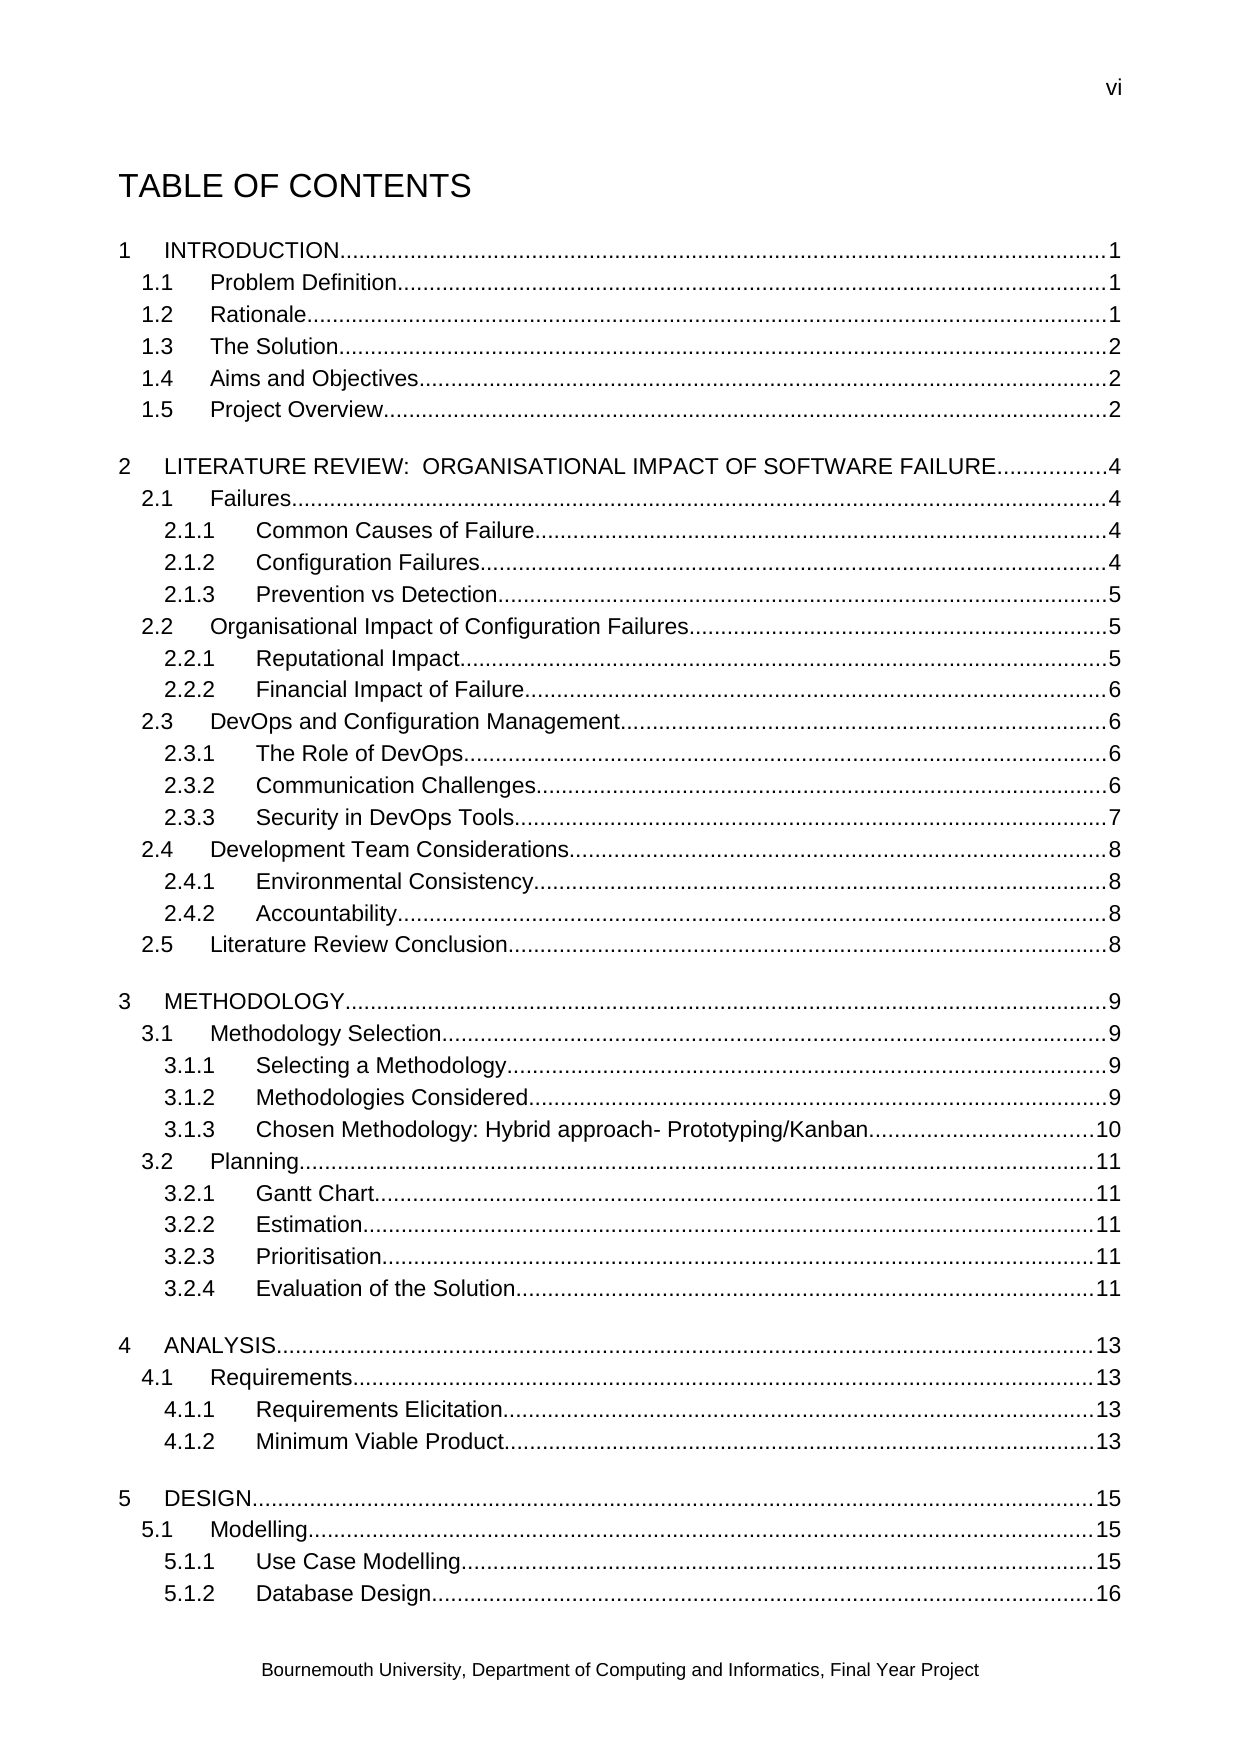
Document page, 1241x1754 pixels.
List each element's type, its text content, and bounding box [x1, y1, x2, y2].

text 2.3.2 Communication Challenges 6 [164, 772, 1122, 798]
text 3.2.3 Prioritisation 11 [164, 1243, 1122, 1270]
text 2.3 DevOps and Configuration Management 6 [141, 708, 1122, 735]
text 3.1.1 Selecting a Methodology 9 [164, 1052, 1122, 1078]
text 3.1.3 Chosen Methodology: Hybrid approach- Prototyping/Kanban 10 [164, 1116, 1122, 1142]
text 4.1.1 Requirements Elicitation 13 [164, 1396, 1122, 1422]
text 1.4 Aims and Objectives 2 [141, 364, 1122, 391]
text 4.1 Requirements 13 [141, 1364, 1122, 1390]
text 2.1 Failures 4 [141, 485, 1122, 512]
text 2.3.1 The Role of DevOps 6 [164, 740, 1122, 767]
text 5.1.1 Use Case Modelling 15 [164, 1548, 1122, 1575]
text 2.2.1 Reputational Impact 5 [164, 644, 1122, 671]
text 3 METHODOLOGY 9 [118, 988, 1122, 1015]
text 2.4 Development Team Considerations 8 [141, 836, 1122, 862]
text 1 INTRODUCTION 1 [118, 237, 1122, 263]
text 2.3.3 Security in DevOps Tools 7 [164, 804, 1122, 830]
text 4 ANALYSIS 13 [118, 1332, 1122, 1358]
text 3.2.1 Gantt Chart 11 [164, 1179, 1122, 1206]
text 1.3 The Solution 2 [141, 333, 1122, 359]
text 5 DESIGN 15 [118, 1484, 1122, 1511]
text 4.1.2 Minimum Viable Product 13 [164, 1428, 1122, 1454]
text 3.1 Methodology Selection 9 [141, 1020, 1122, 1047]
text 2.2 Organisational Impact of Configuration Failures 5 [141, 613, 1122, 639]
text 5.1 Modelling 15 [141, 1516, 1122, 1543]
text 2.1.3 Prevention vs Detection 5 [164, 581, 1122, 607]
text 2.1.1 Common Causes of Failure 4 [164, 517, 1122, 543]
text TABLE OF CONTENTS [118, 166, 1122, 204]
text 3.1.2 Methodologies Considered 9 [164, 1084, 1122, 1110]
text 1.1 Problem Definition 1 [141, 269, 1122, 295]
text 2.5 Literature Review Conclusion 8 [141, 931, 1122, 958]
text 1.2 Rationale 1 [141, 301, 1122, 327]
text 2 LITERATURE REVIEW: ORGANISATIONAL IMPACT OF SOFTWARE FAILURE 4 [118, 453, 1122, 480]
text 3.2.2 Estimation 11 [164, 1211, 1122, 1238]
text 3.2 Planning 11 [141, 1148, 1122, 1174]
text 2.4.1 Environmental Consistency 8 [164, 868, 1122, 894]
text 2.1.2 Configuration Failures 4 [164, 549, 1122, 575]
text 2.4.2 Accountability 8 [164, 899, 1122, 926]
text 3.2.4 Evaluation of the Solution 11 [164, 1275, 1122, 1302]
text 2.2.2 Financial Impact of Failure 6 [164, 676, 1122, 703]
text 1.5 Project Overview 2 [141, 396, 1122, 423]
text 5.1.2 Database Design 16 [164, 1580, 1122, 1607]
